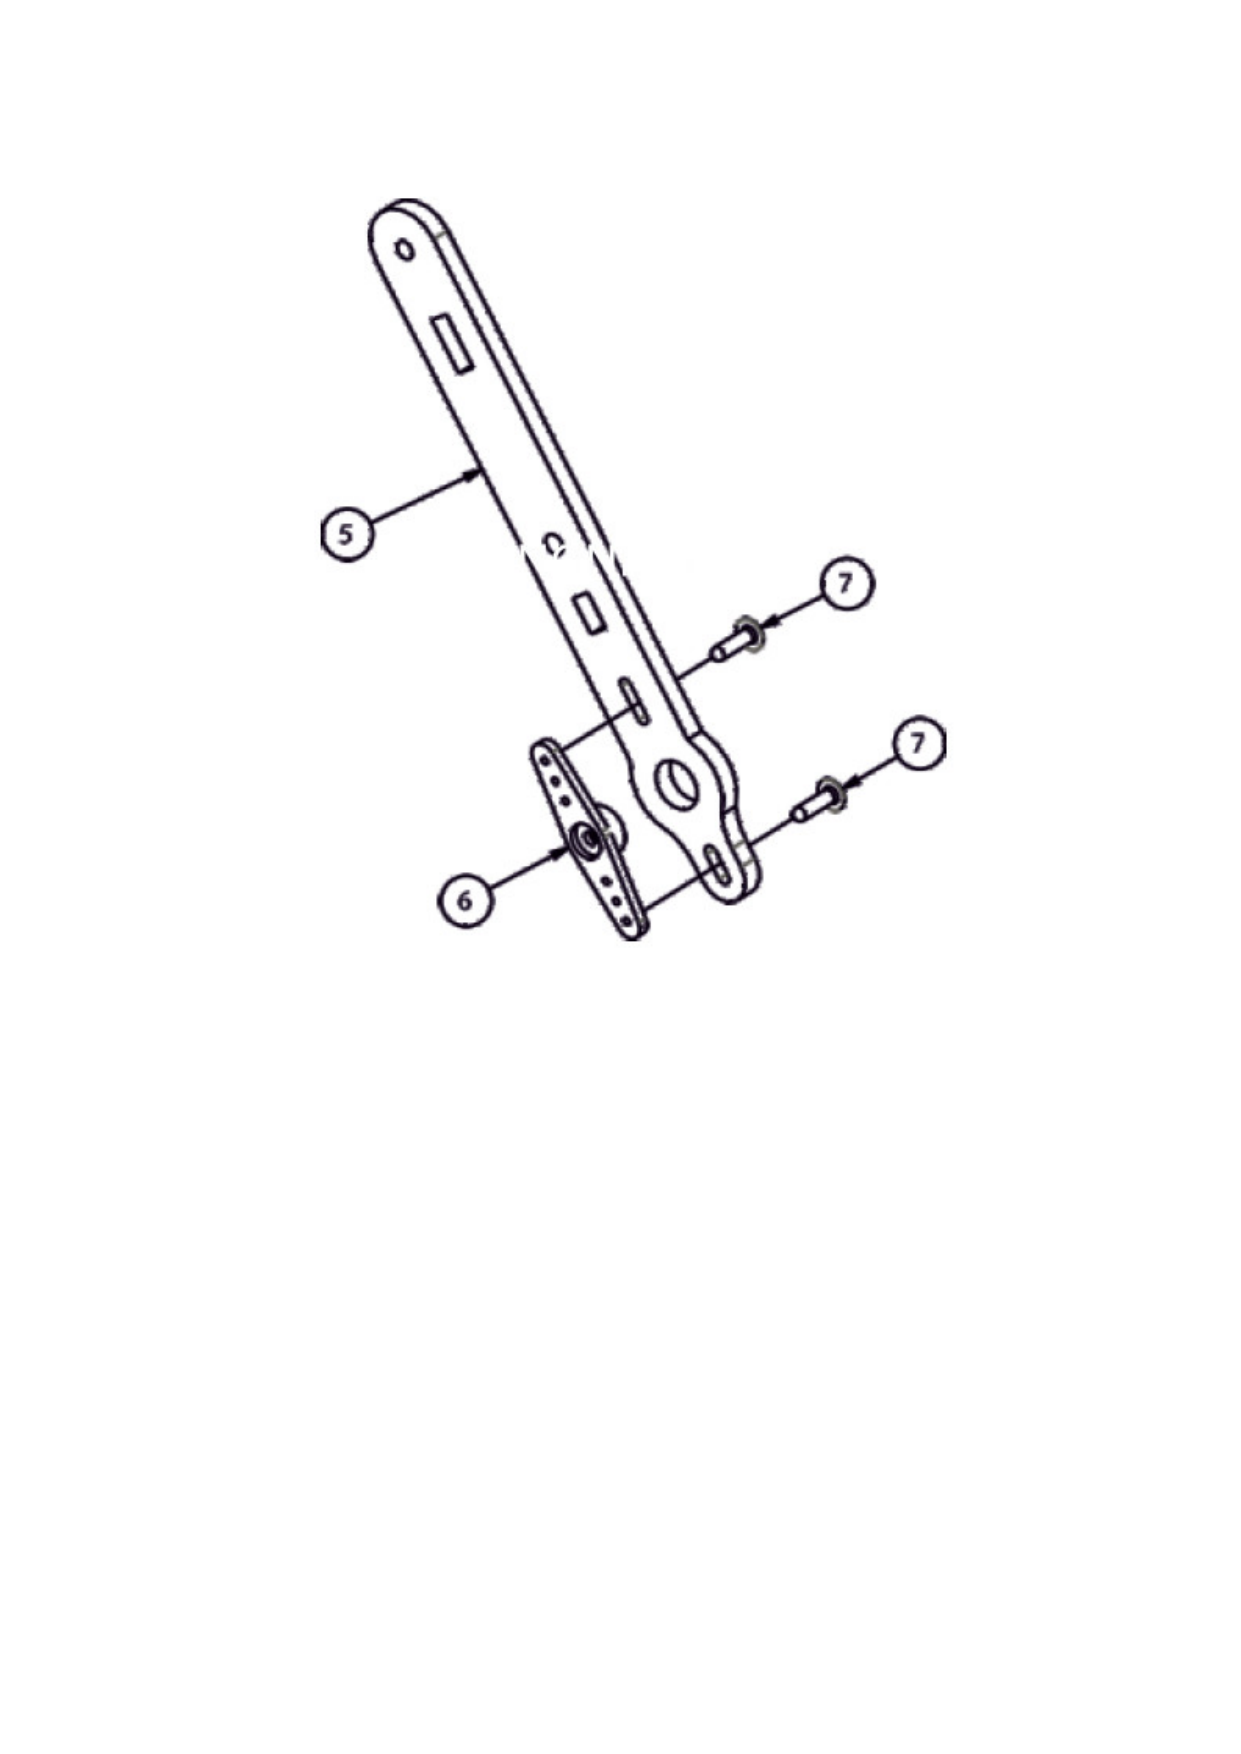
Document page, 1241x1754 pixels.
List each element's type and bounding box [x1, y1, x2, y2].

picture [177, 147, 999, 976]
